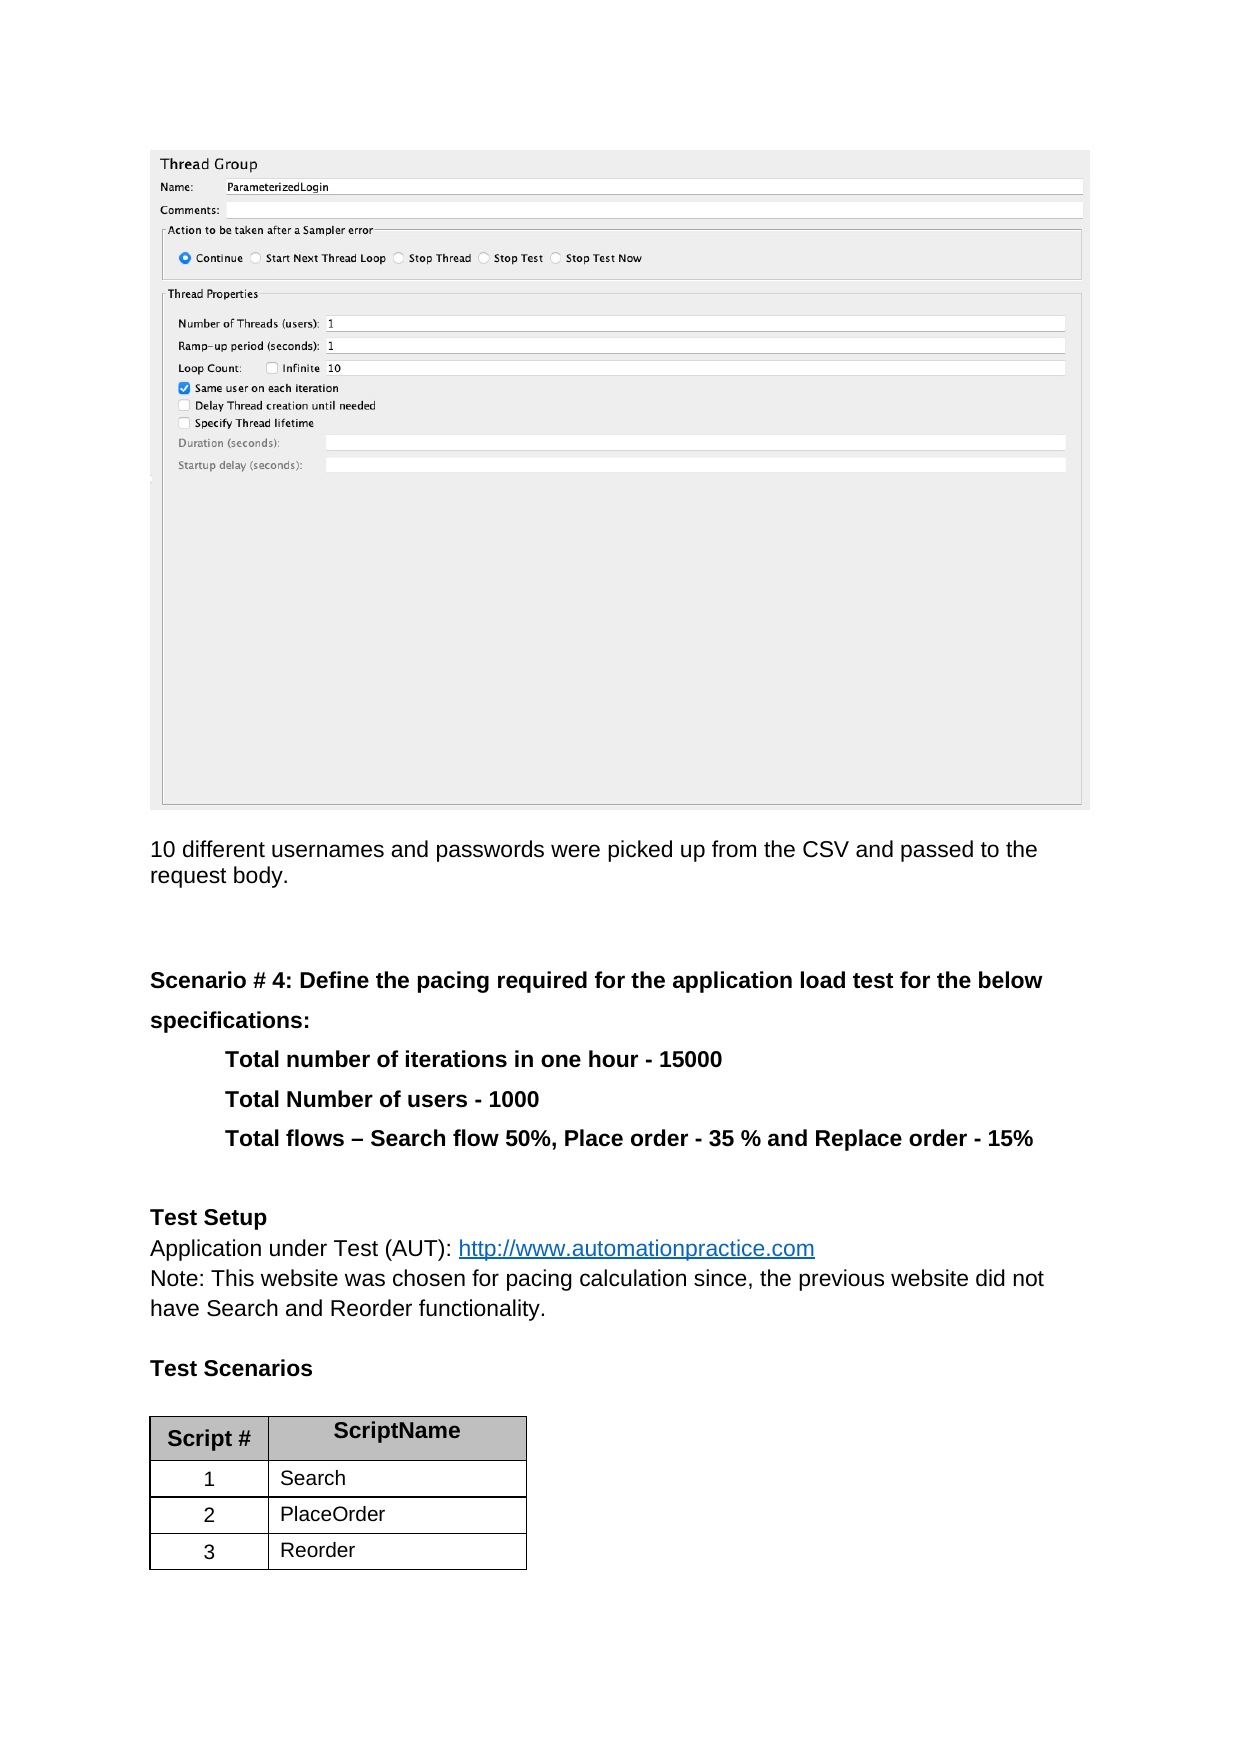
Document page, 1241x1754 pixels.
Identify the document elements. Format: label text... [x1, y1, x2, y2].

text Application under Test (AUT): http://www.automationpractice.com [150, 1234, 1090, 1261]
table_cell PlaceOrder [269, 1498, 526, 1533]
text Total number of iterations in one hour - 15000 [225, 1046, 1090, 1073]
text 10 different usernames and passwords were picked up from the CSV and passed to the request body. [150, 836, 1090, 888]
table_header Script # [151, 1417, 268, 1460]
text Scenario # 4: Define the pacing required for the application load test for the below specifications: [150, 967, 1090, 1033]
table_header ScriptName [269, 1417, 526, 1460]
text Total flows – Search flow 50%, Place order - 35 % and Replace order - 15% [225, 1125, 1090, 1152]
table_cell 2 [151, 1498, 268, 1533]
picture [150, 150, 1091, 810]
text Test Scenarios [150, 1355, 1090, 1382]
table_cell 1 [151, 1461, 268, 1496]
table_cell Search [269, 1461, 526, 1496]
text Total Number of users - 1000 [225, 1086, 1090, 1112]
table_cell Reorder [269, 1534, 526, 1569]
text Note: This website was chosen for pacing calculation since, the previous website did not have Search and Reorder functionality. [150, 1265, 1090, 1321]
text Test Setup [150, 1204, 1090, 1231]
table_cell 3 [151, 1534, 268, 1569]
